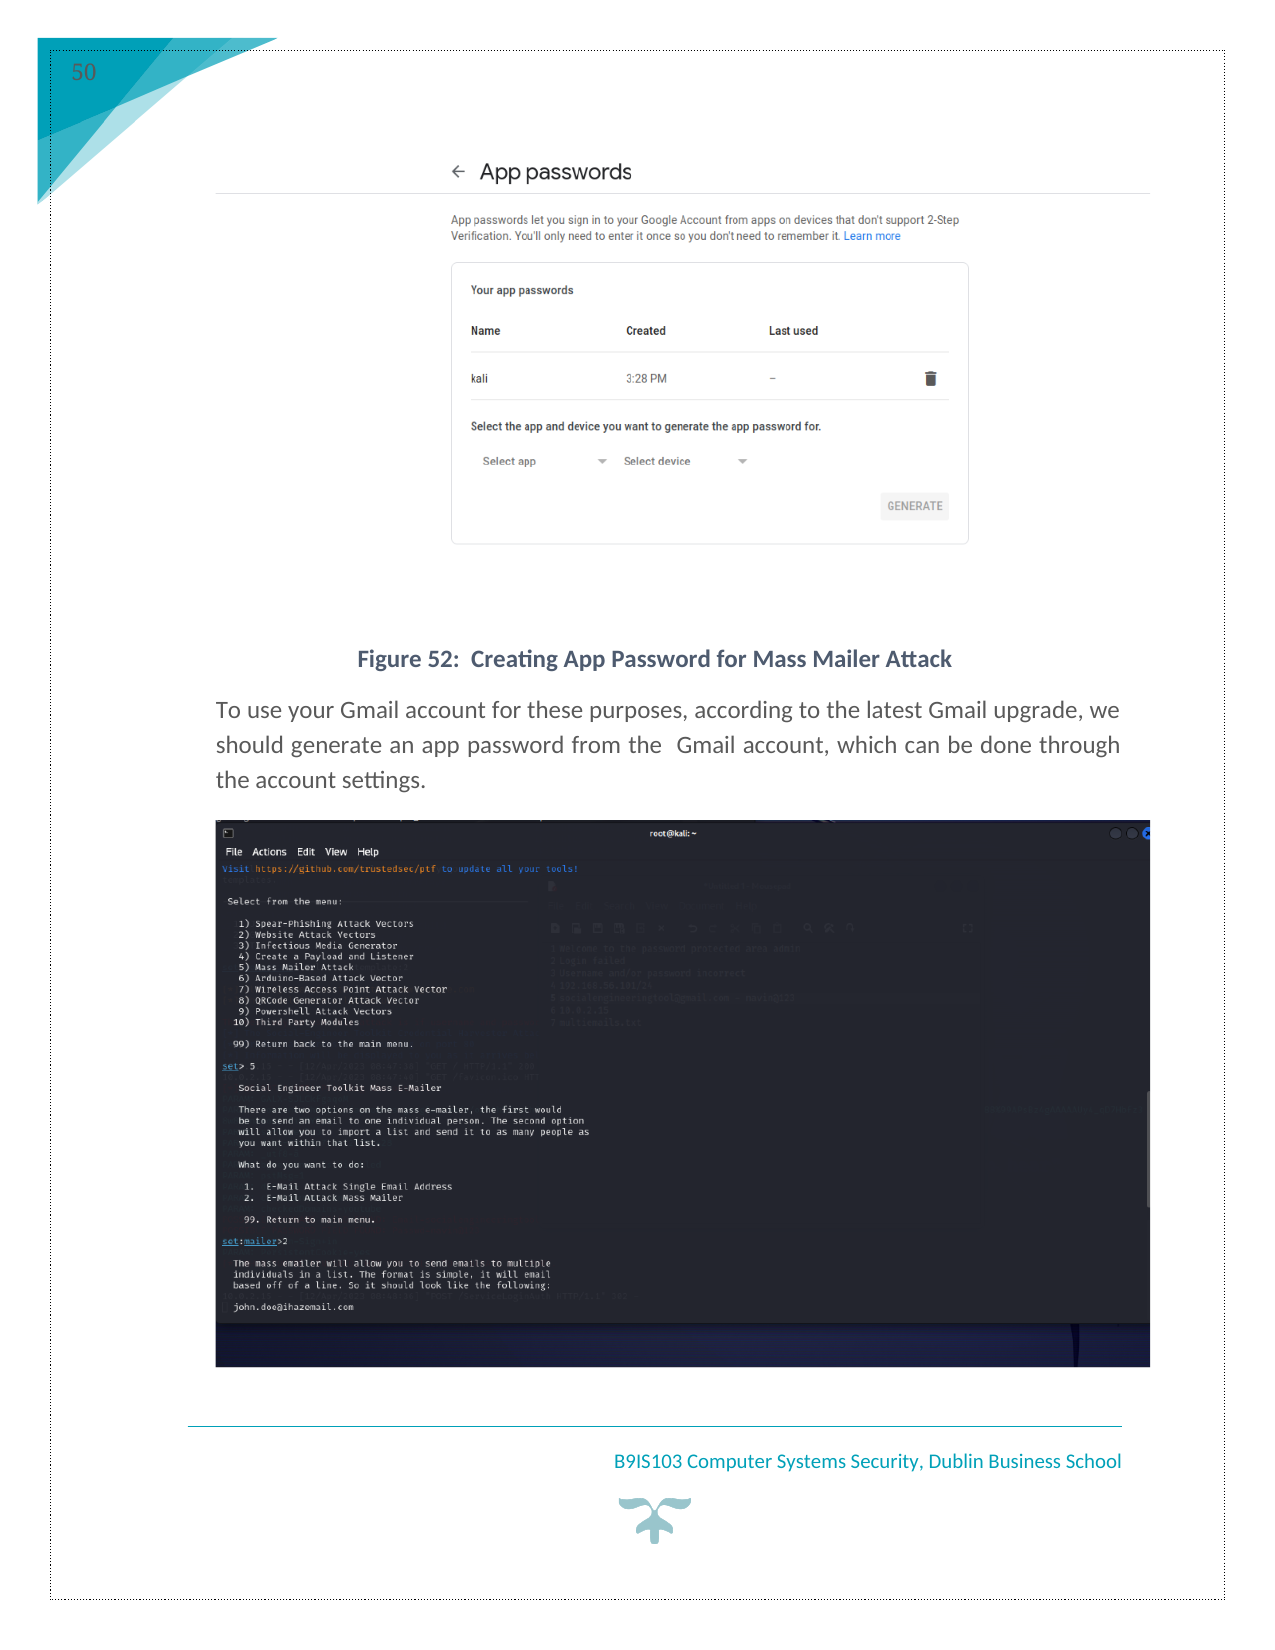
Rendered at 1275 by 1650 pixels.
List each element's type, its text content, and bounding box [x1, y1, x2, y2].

picture [37, 37, 1151, 618]
picture [215, 820, 1151, 1368]
text Figure 52: Creating App Password for Mass Mailer Attack [187, 643, 1122, 674]
text To use your Gmail account for these purposes, according to the latest Gmail upgrade, we should generate an app password from the Gmail account, which can be done through the account settings. [216, 694, 1122, 795]
